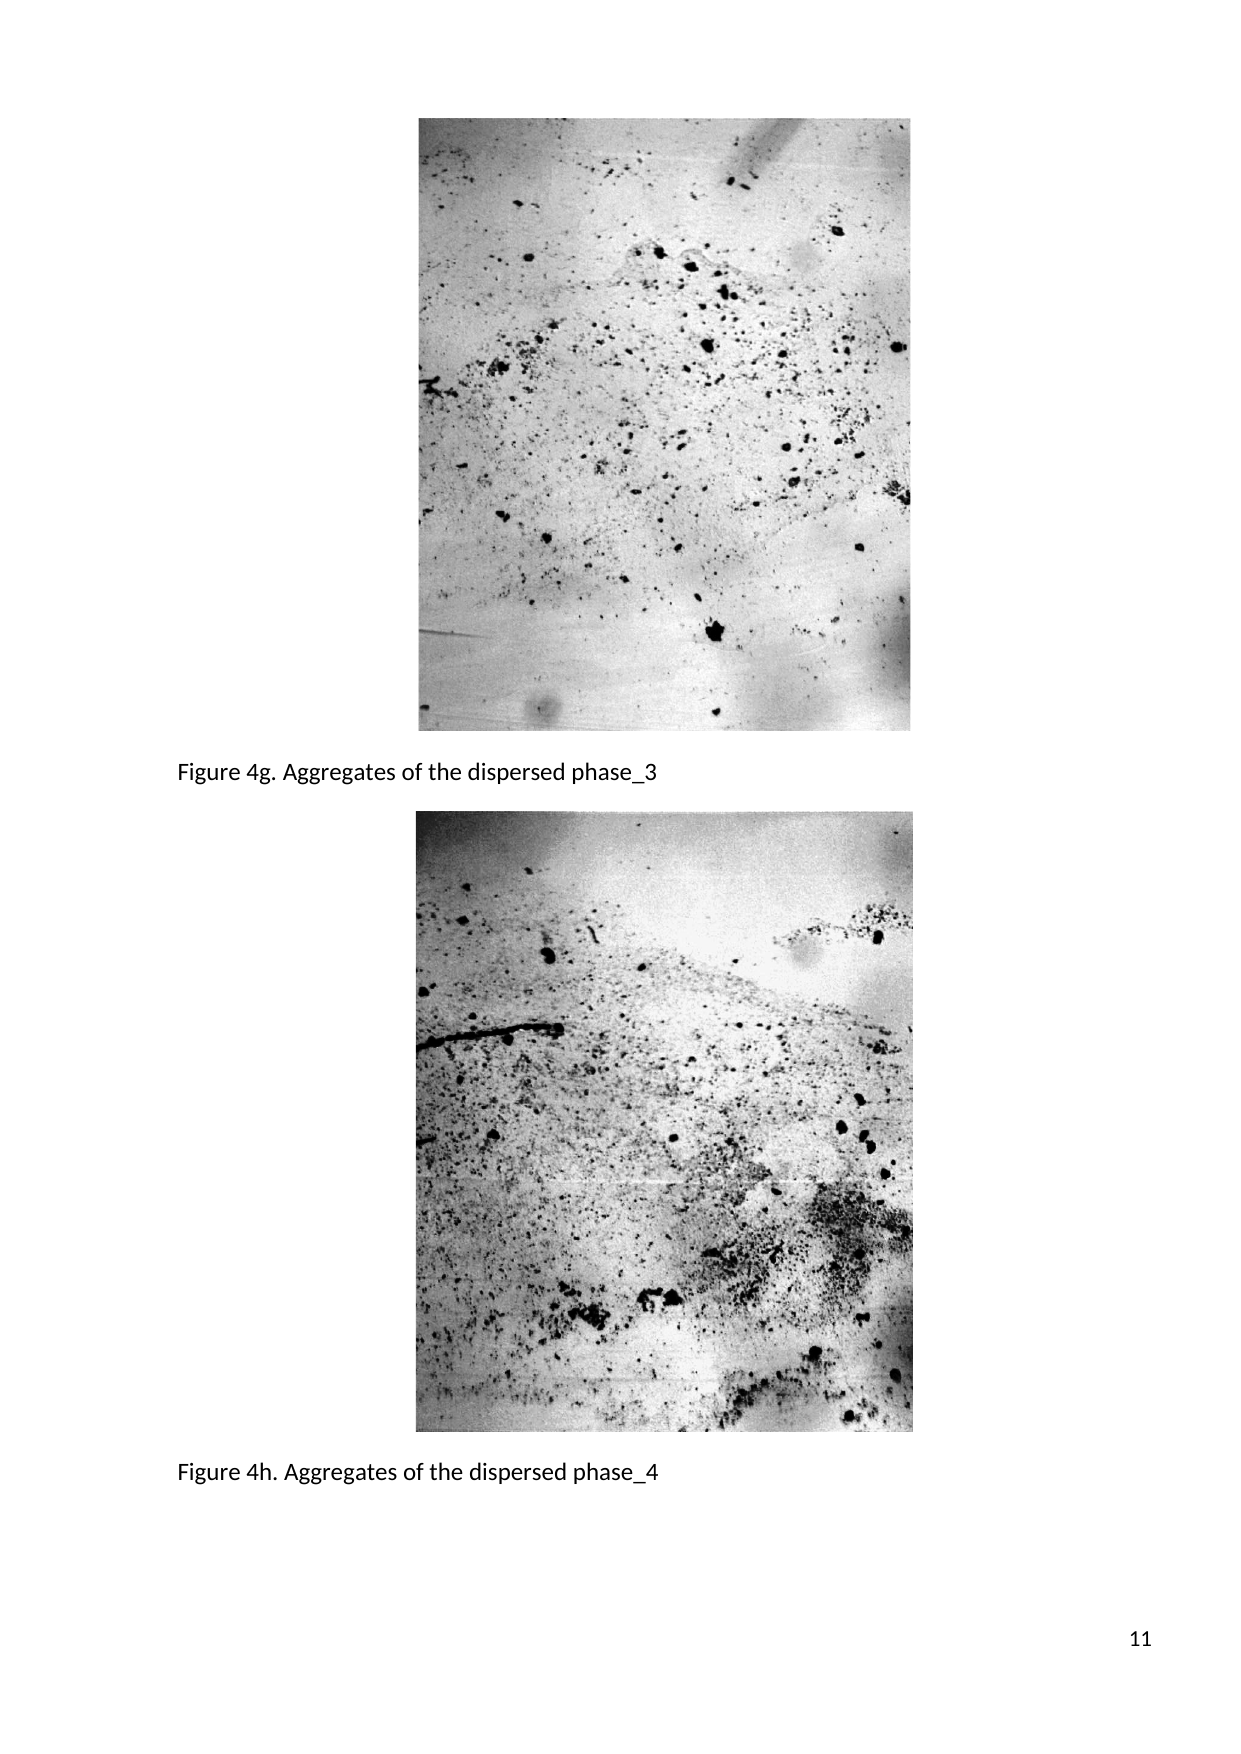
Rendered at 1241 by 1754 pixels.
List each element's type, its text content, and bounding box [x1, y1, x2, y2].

picture [418, 118, 911, 731]
text Figure 4g. Aggregates of the dispersed phase_3 [177, 756, 1152, 787]
picture [415, 811, 913, 1432]
text Figure 4h. Aggregates of the dispersed phase_4 [177, 1456, 1152, 1487]
